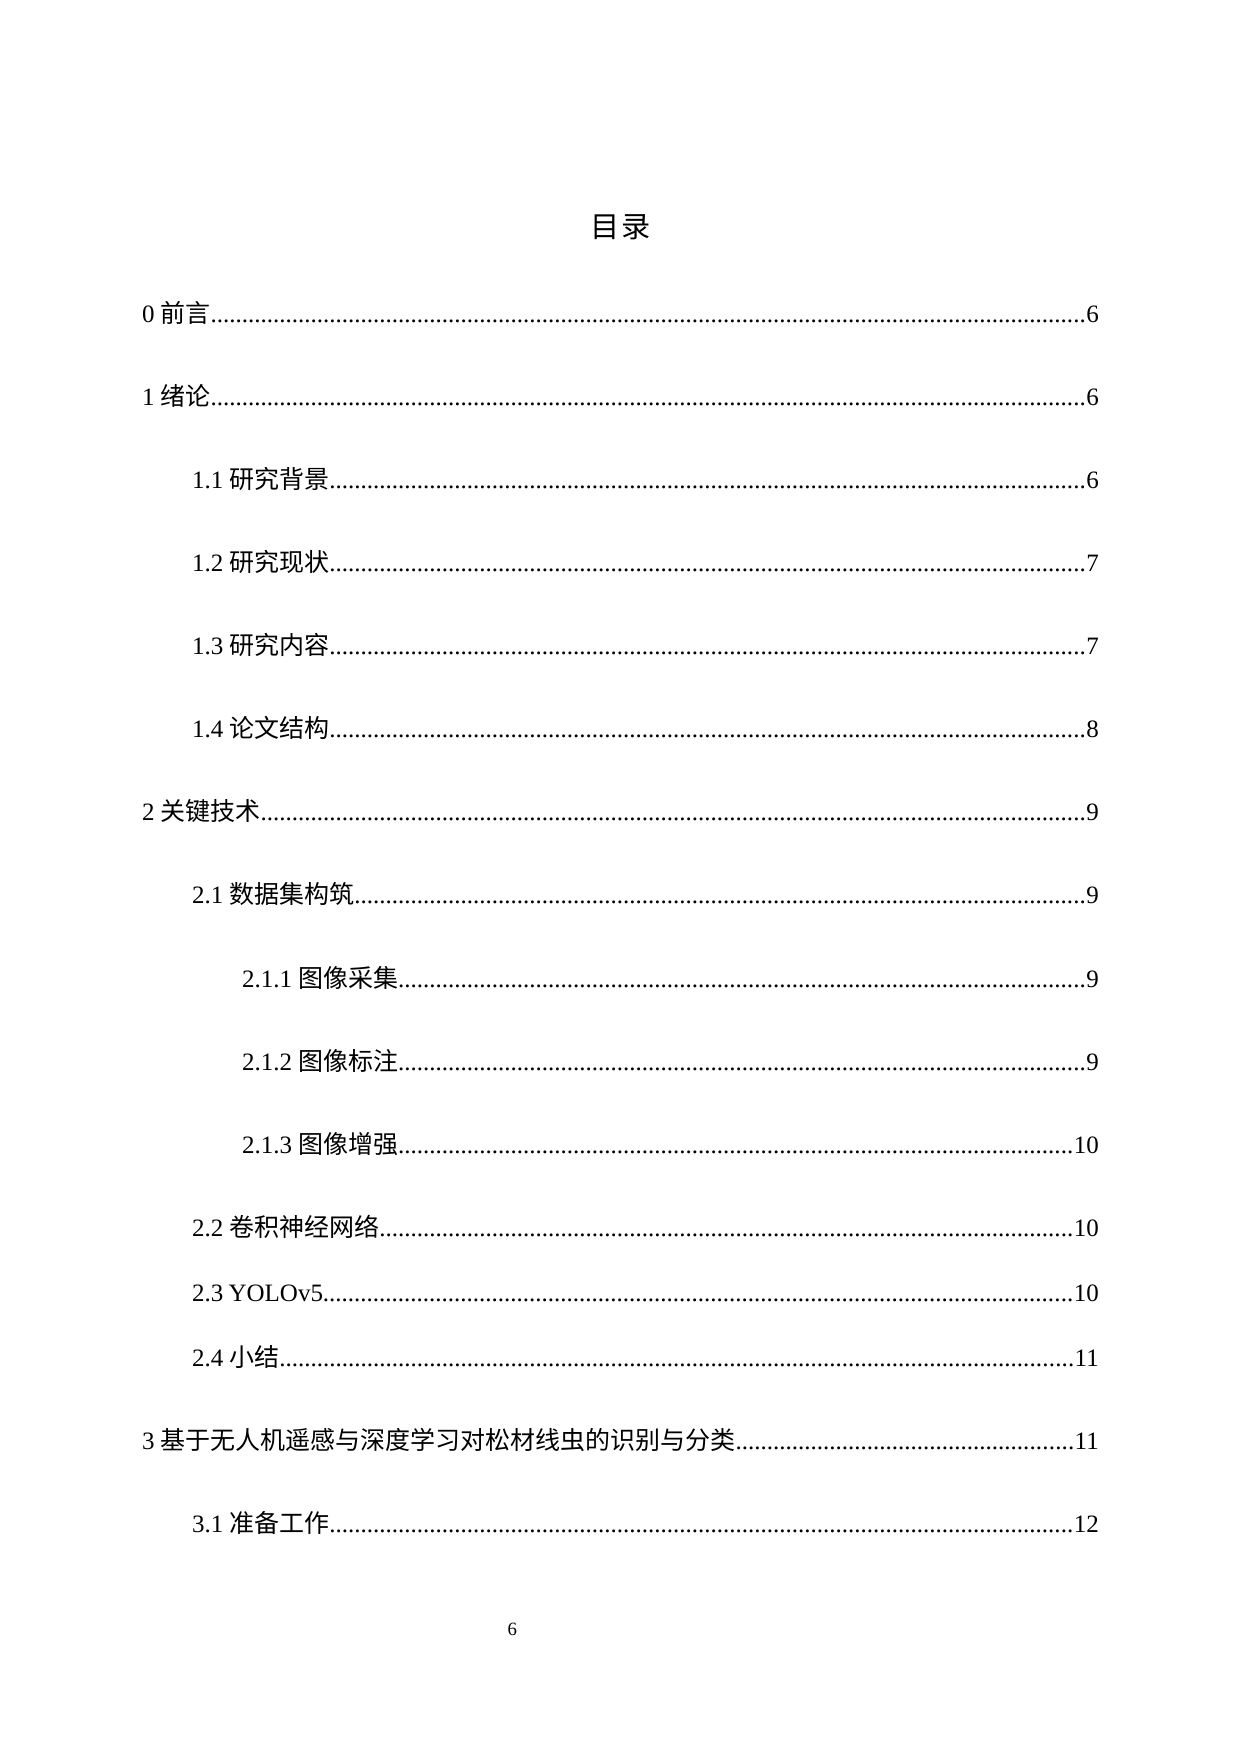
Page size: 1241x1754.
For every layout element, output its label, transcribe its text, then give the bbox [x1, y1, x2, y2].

text 2.4 小结 11 [192, 1323, 1098, 1388]
text 1.1 研究背景 6 [192, 445, 1098, 510]
text 2.2 卷积神经网络 10 [192, 1193, 1098, 1258]
text 目录 [142, 193, 1098, 258]
text 1 绪论 6 [142, 362, 1098, 427]
text 1.4 论文结构 8 [192, 694, 1098, 759]
text 1.2 研究现状 7 [192, 528, 1098, 593]
text 1.3 研究内容 7 [192, 611, 1098, 676]
text 2.1.3 图像增强 10 [242, 1110, 1098, 1175]
text 2.1.2 图像标注 9 [242, 1027, 1098, 1092]
text 3.1 准备工作 12 [192, 1489, 1098, 1554]
text 2.3 YOLOv5 10 [192, 1276, 1098, 1309]
text 2.1.1 图像采集 9 [242, 944, 1098, 1009]
text 0 前言 6 [142, 279, 1098, 344]
text 3 基于无人机遥感与深度学习对松材线虫的识别与分类 11 [142, 1406, 1098, 1471]
text 2.1 数据集构筑 9 [192, 861, 1098, 926]
text 2 关键技术 9 [142, 777, 1098, 842]
